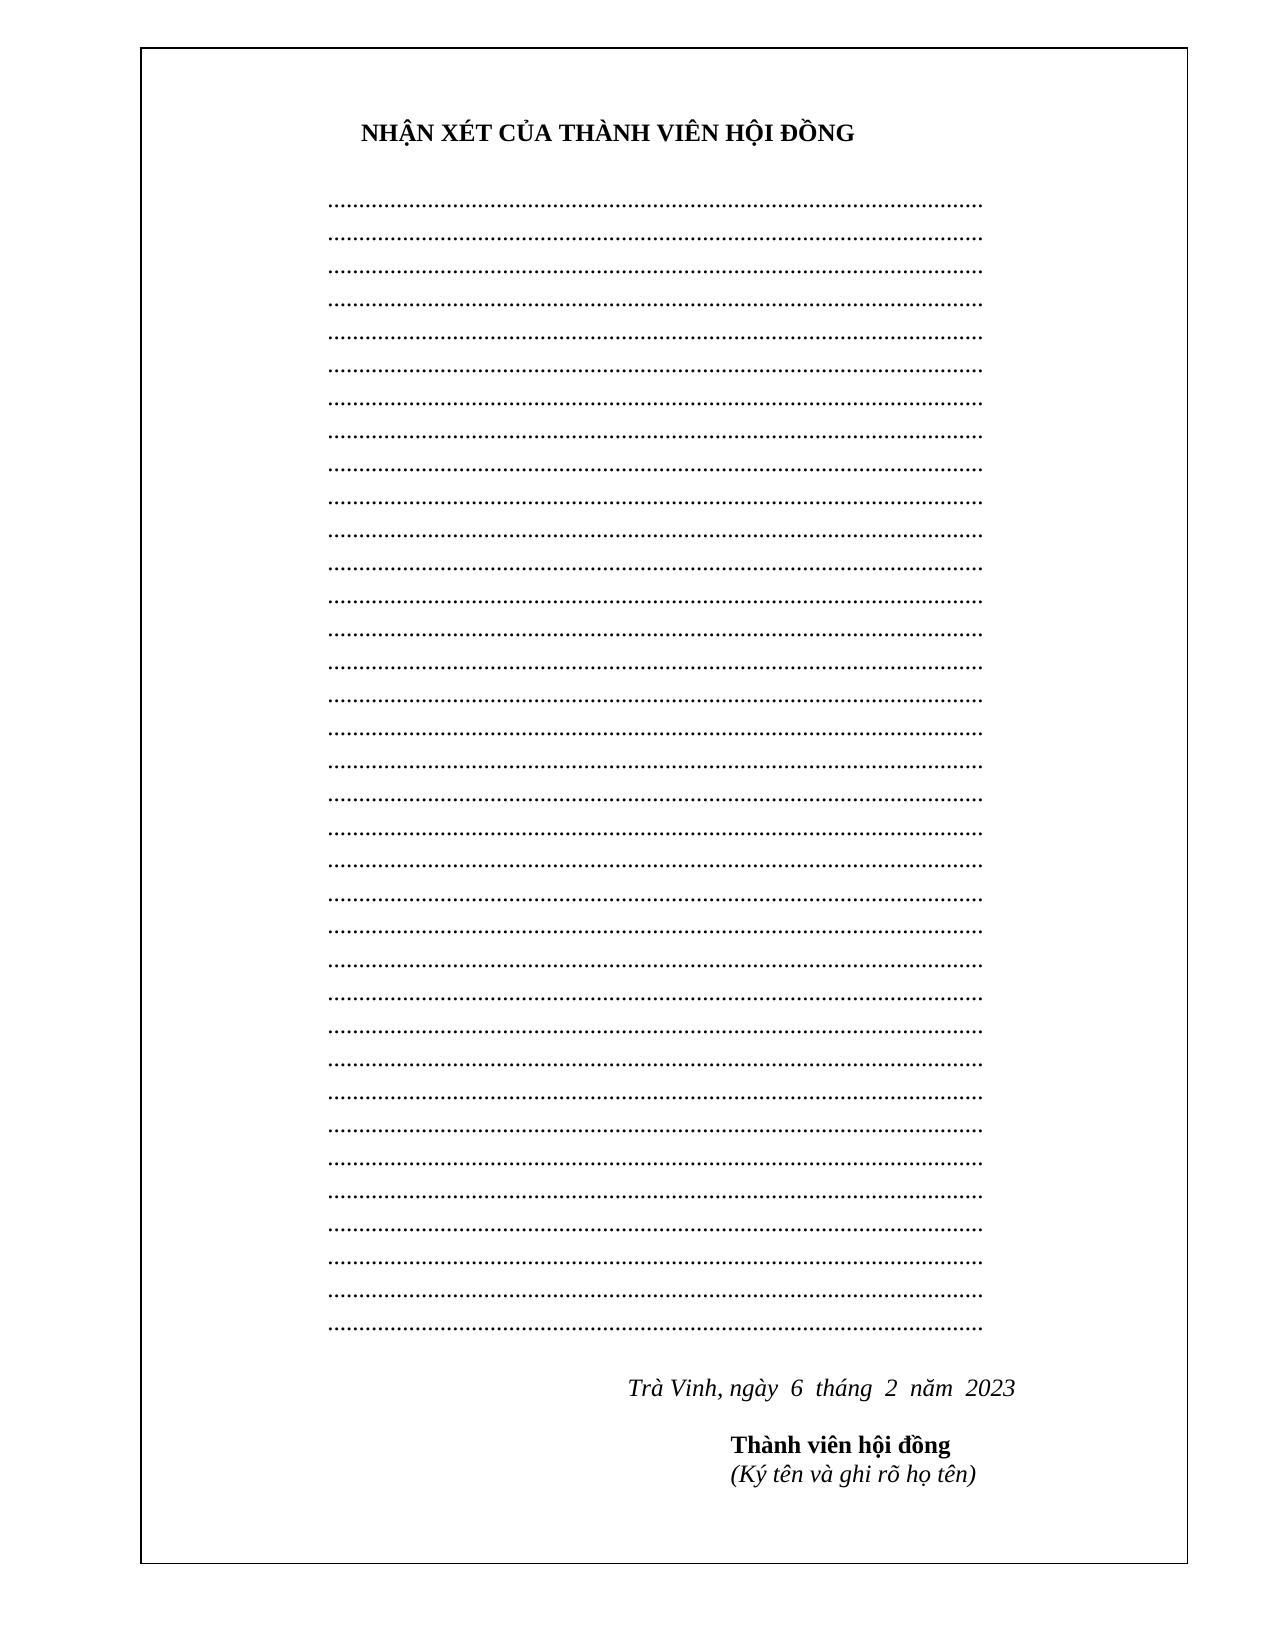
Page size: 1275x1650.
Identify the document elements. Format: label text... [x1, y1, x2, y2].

text Trà Vinh, ngày 6 tháng 2 năm 2023 [627, 1373, 1039, 1402]
text Thành viên hội đồng [730, 1430, 1039, 1459]
text NHẬN XÉT CỦA THÀNH VIÊN HỘI ĐỒNG [177, 118, 1039, 147]
text (Ký tên và ghi rõ họ tên) [730, 1459, 1039, 1488]
